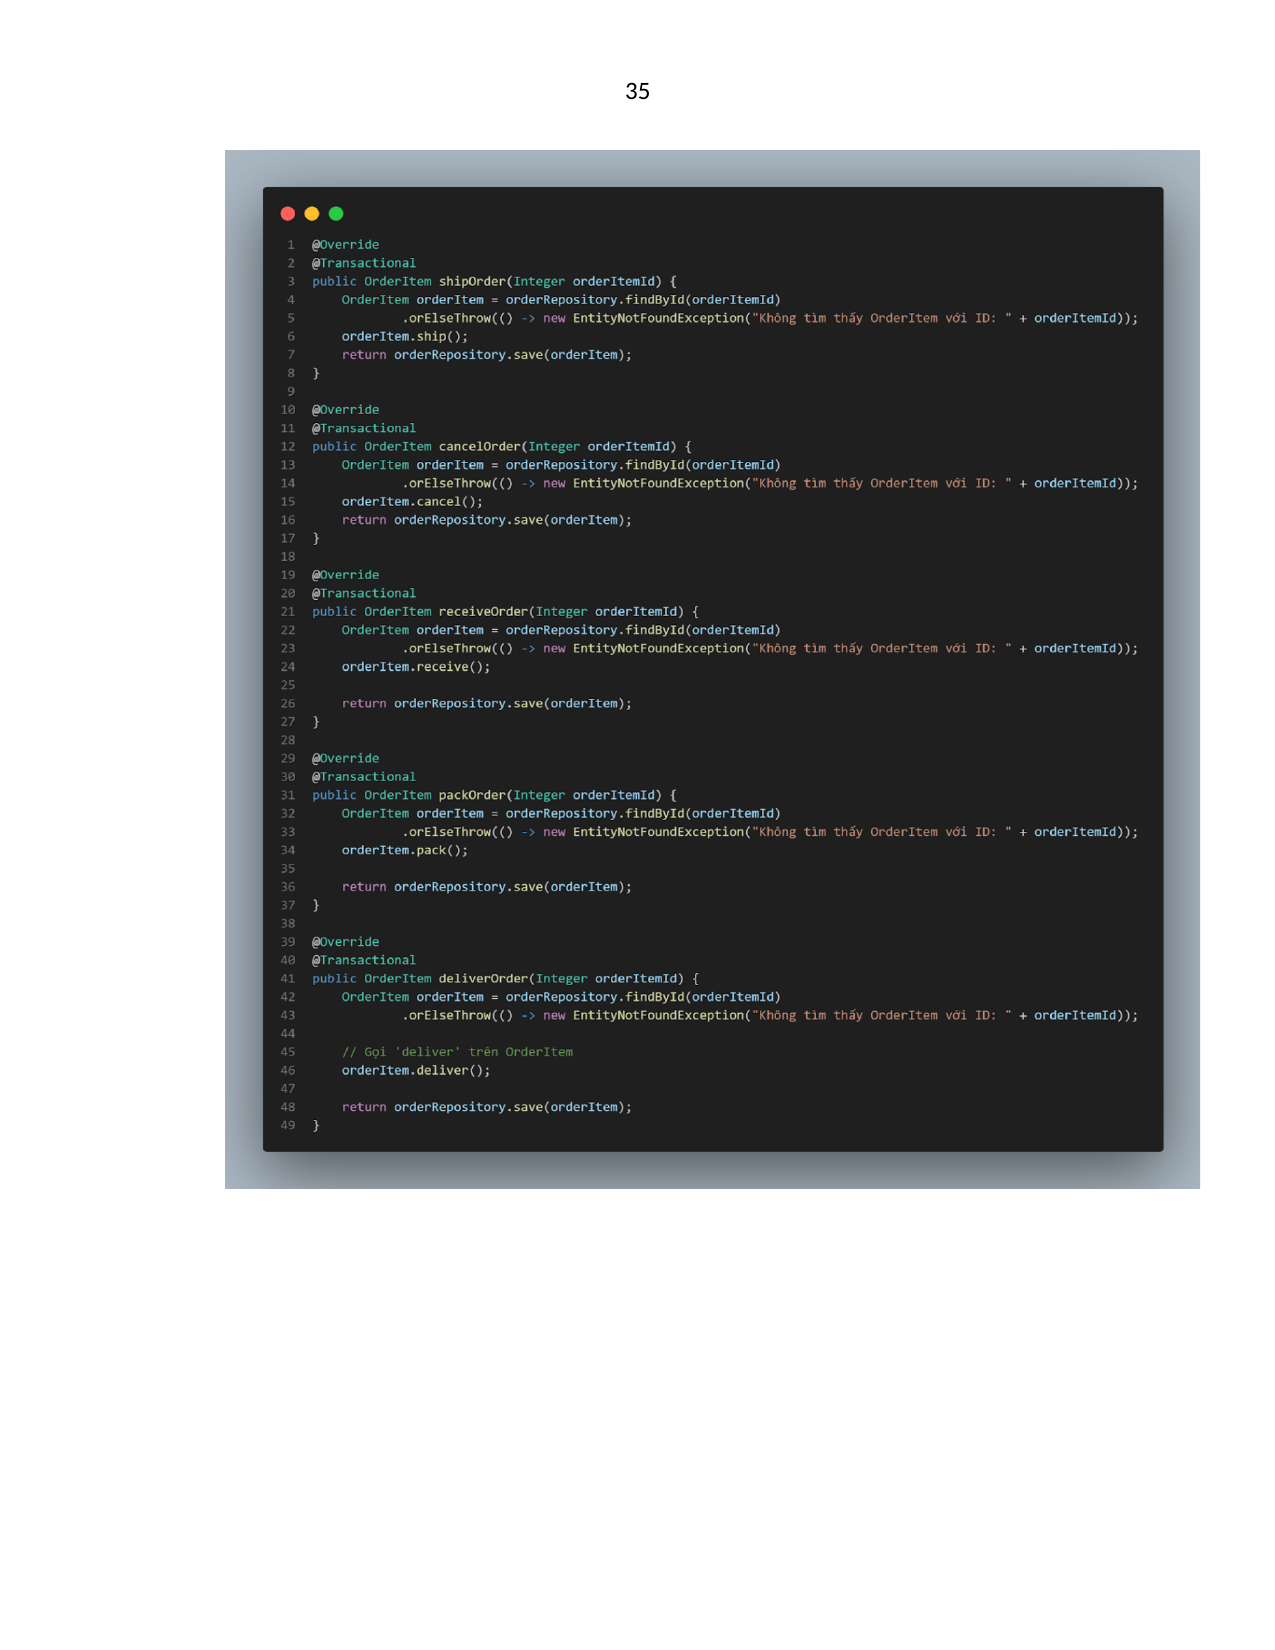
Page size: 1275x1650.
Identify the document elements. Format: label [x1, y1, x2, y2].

picture [225, 150, 1200, 1189]
